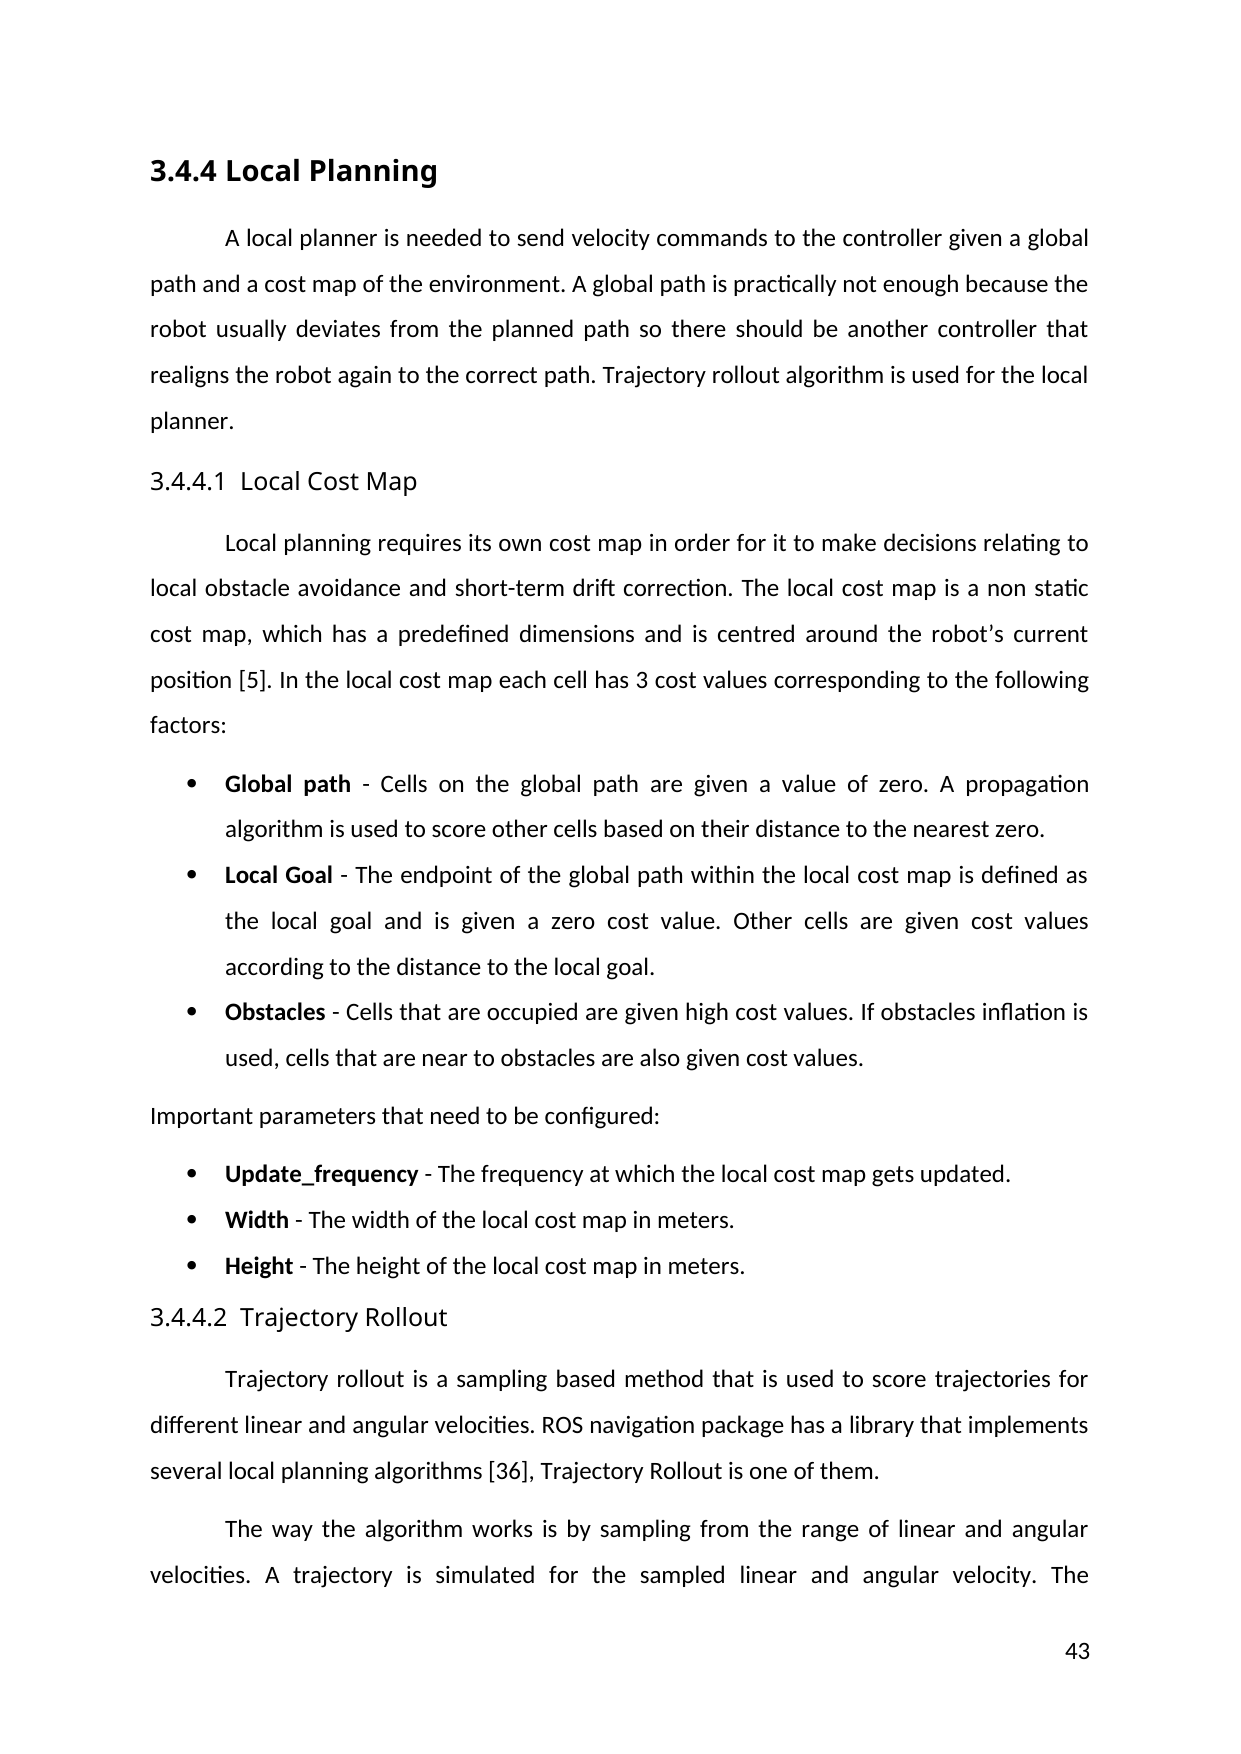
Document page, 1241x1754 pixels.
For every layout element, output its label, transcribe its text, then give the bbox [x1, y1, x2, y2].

text Important parameters that need to be configured: [150, 1100, 1090, 1131]
list Height - The height of the local cost map in meters. [187, 1250, 1090, 1281]
text Local planning requires its own cost map in order for it to make decisions relating to local obstacle avoidance and short-term drift correction. The local cost map is a non static cost map, which has a predefined dimensions and is centred around the robot’s current position [5]. In the local cost map each cell has 3 cost values corresponding to the following factors: [150, 527, 1090, 740]
subtitle Local Planning [150, 150, 1090, 190]
list Local Goal - The endpoint of the global path within the local cost map is defined as the local goal and is given a zero cost value. Other cells are given cost values according to the distance to the local goal. [187, 859, 1090, 981]
text A local planner is needed to send velocity commands to the controller given a global path and a cost map of the environment. A global path is practically not enough because the robot usually deviates from the planned path so there should be another controller that realigns the robot again to the correct path. Trajectory rollout algorithm is used for the local planner. [150, 222, 1090, 435]
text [150, 1513, 1090, 1589]
list Obstacles - Cells that are occupied are given high cost values. If obstacles inflation is used, cells that are near to obstacles are also given cost values. [187, 996, 1090, 1073]
list Width - The width of the local cost map in meters. [187, 1204, 1090, 1235]
list Update_frequency - The frequency at which the local cost map gets updated. [187, 1159, 1090, 1189]
list Global path - Cells on the global path are given a value of zero. A propagation algorithm is used to score other cells based on their distance to the nearest zero. [187, 768, 1090, 844]
subtitle Trajectory Rollout [150, 1300, 1090, 1334]
text Trajectory rollout is a sampling based method that is used to score trajectories for different linear and angular velocities. ROS navigation package has a library that implements several local planning algorithms [36], Trajectory Rollout is one of them. [150, 1363, 1090, 1486]
subtitle Local Cost Map [150, 463, 1090, 497]
